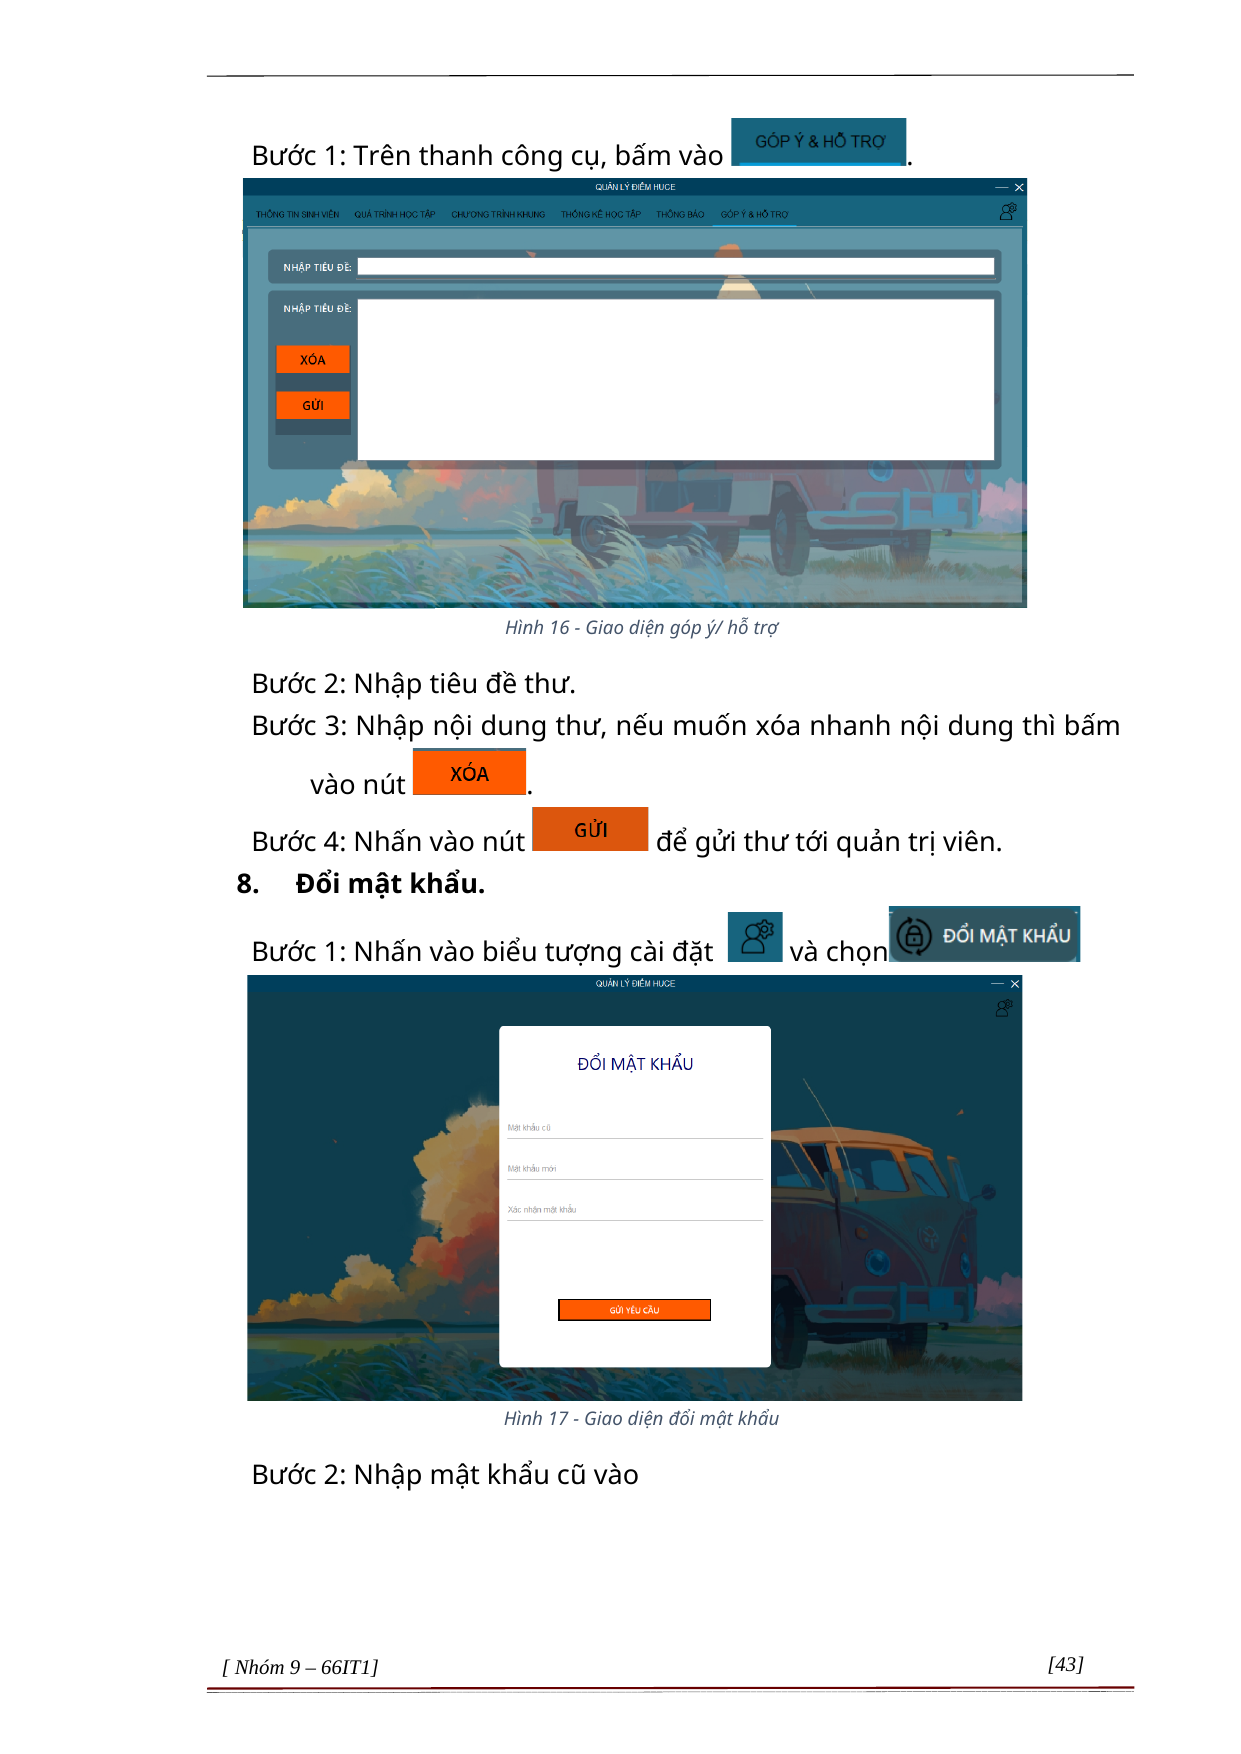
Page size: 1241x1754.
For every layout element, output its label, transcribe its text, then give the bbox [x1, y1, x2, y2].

list Bước 2: Nhập tiêu đề thư. [251, 664, 1122, 701]
list Bước 3: Nhập nội dung thư, nếu muốn xóa nhanh nội dung thì bấm vào nút . [251, 706, 1122, 802]
list Đổi mật khẩu. [236, 864, 1122, 901]
picture [888, 906, 1081, 962]
picture [660, 1394, 678, 1401]
list Bước 1: Nhấn vào biểu tượng cài đặt và chọn [251, 907, 1122, 969]
picture [412, 748, 527, 795]
picture [607, 981, 615, 986]
picture [247, 993, 1023, 1401]
list Bước 4: Nhấn vào nút để gửi thư tới quản trị viên. [251, 808, 1122, 859]
picture [731, 118, 907, 166]
list Bước 1: Trên thanh công cụ, bấm vào . [251, 118, 1122, 173]
text Hình 17 - Giao diện đổi mật khẩu [162, 1405, 1122, 1431]
text Hình 16 - Giao diện góp ý/ hỗ trợ [162, 614, 1122, 639]
picture [242, 196, 1028, 609]
picture [532, 807, 649, 851]
list Bước 2: Nhập mật khẩu cũ vào [251, 1455, 1122, 1492]
picture [727, 912, 783, 962]
